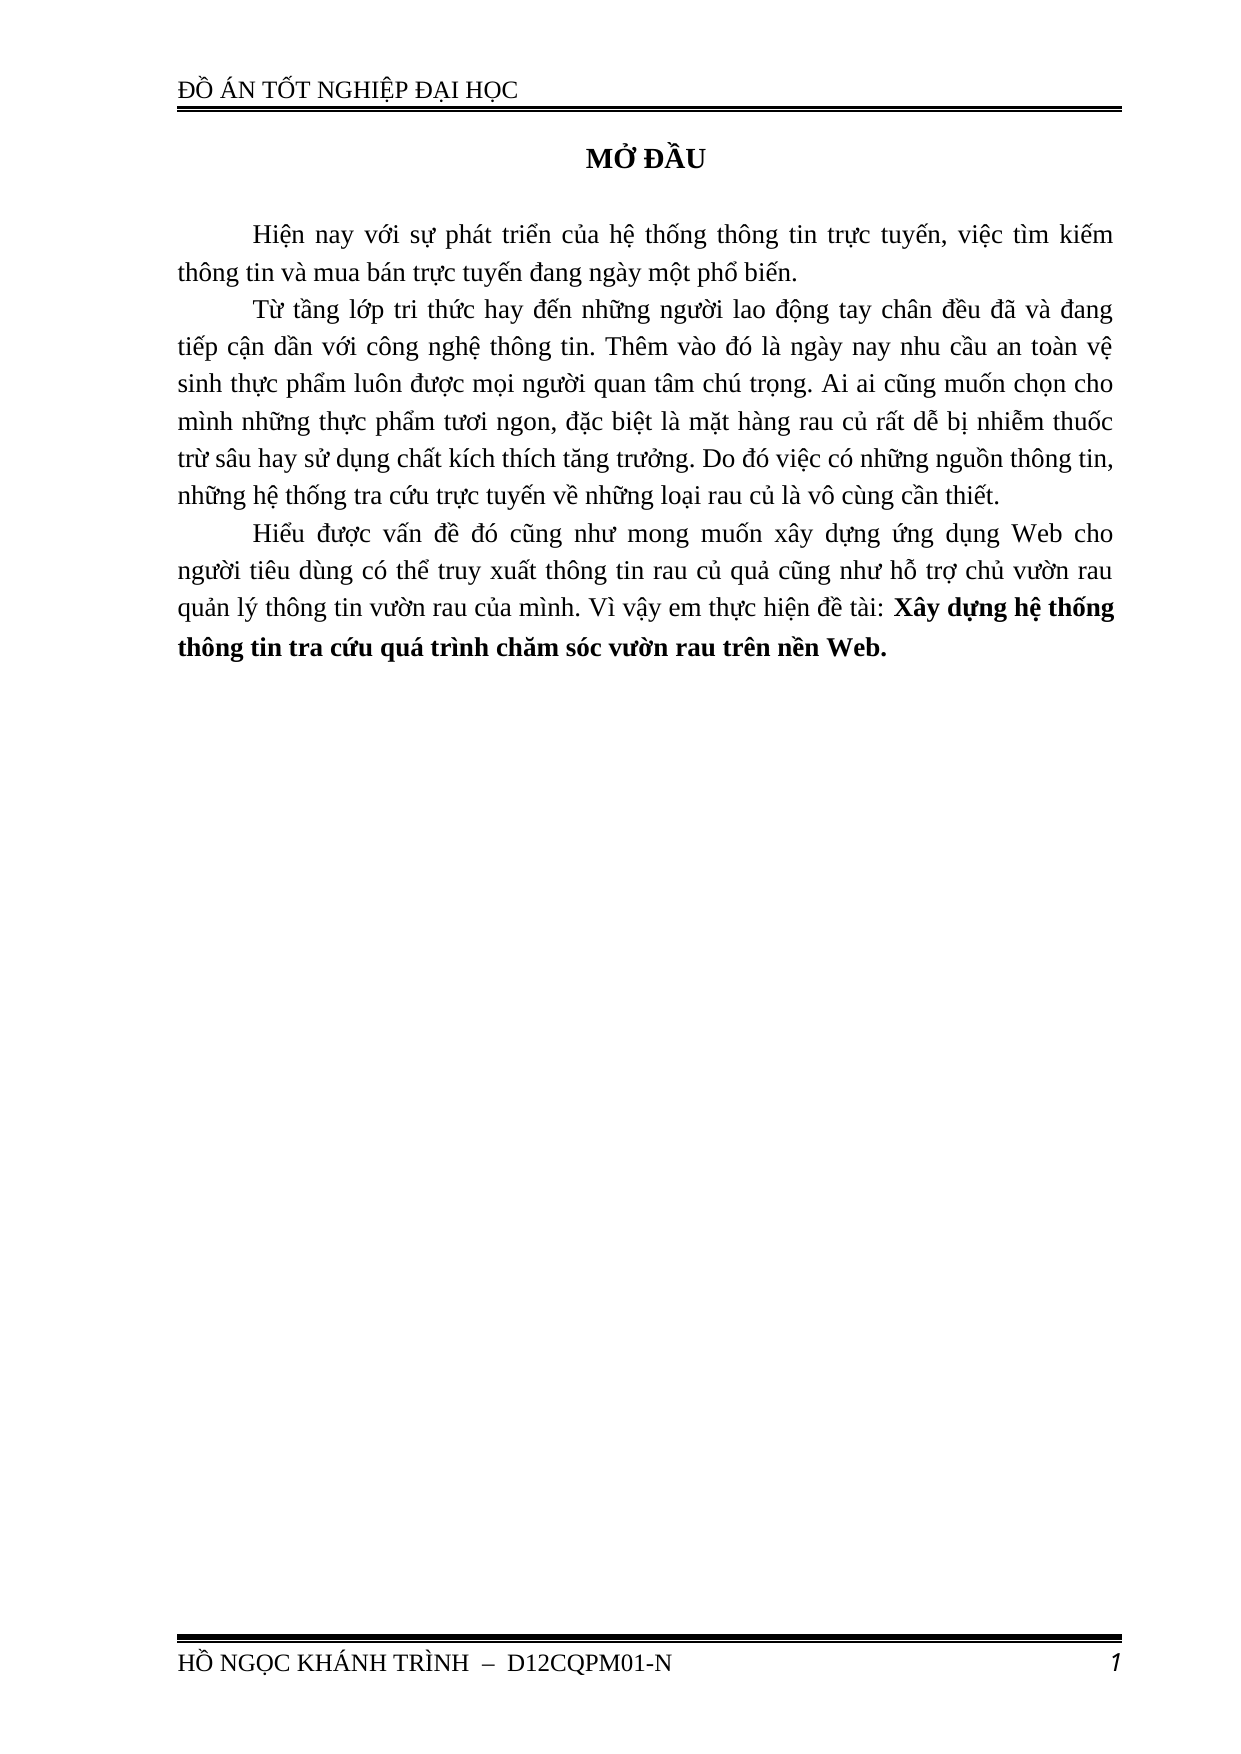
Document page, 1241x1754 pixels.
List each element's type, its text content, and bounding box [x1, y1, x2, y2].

text Hiện nay với sự phát triển của hệ thống thông tin trực tuyến, việc tìm kiếm thông tin và mua bán trực tuyến đang ngày một phổ biến. [177, 218, 1114, 287]
text Từ tầng lớp tri thức hay đến những người lao động tay chân đều đã và đang tiếp cận dần với công nghệ thông tin. Thêm vào đó là ngày nay nhu cầu an toàn vệ sinh thực phẩm luôn được mọi người quan tâm chú trọng. Ai ai cũng muốn chọn cho mình những thực phẩm tươi ngon, đặc biệt là mặt hàng rau củ rất dễ bị nhiễm thuốc trừ sâu hay sử dụng chất kích thích tăng trưởng. Do đó việc có những nguồn thông tin, những hệ thống tra cứu trực tuyến về những loại rau củ là vô cùng cần thiết. [177, 293, 1114, 511]
subtitle MỞ ĐẦU [177, 141, 1114, 174]
text Hiểu được vấn đề đó cũng như mong muốn xây dựng ứng dụng Web cho người tiêu dùng có thể truy xuất thông tin rau củ quả cũng như hỗ trợ chủ vườn rau quản lý thông tin vườn rau của mình. Vì vậy em thực hiện đề tài: Xây dựng hệ thống thông tin tra cứu quá trình chăm sóc vườn rau trên nền Web. [177, 517, 1114, 663]
